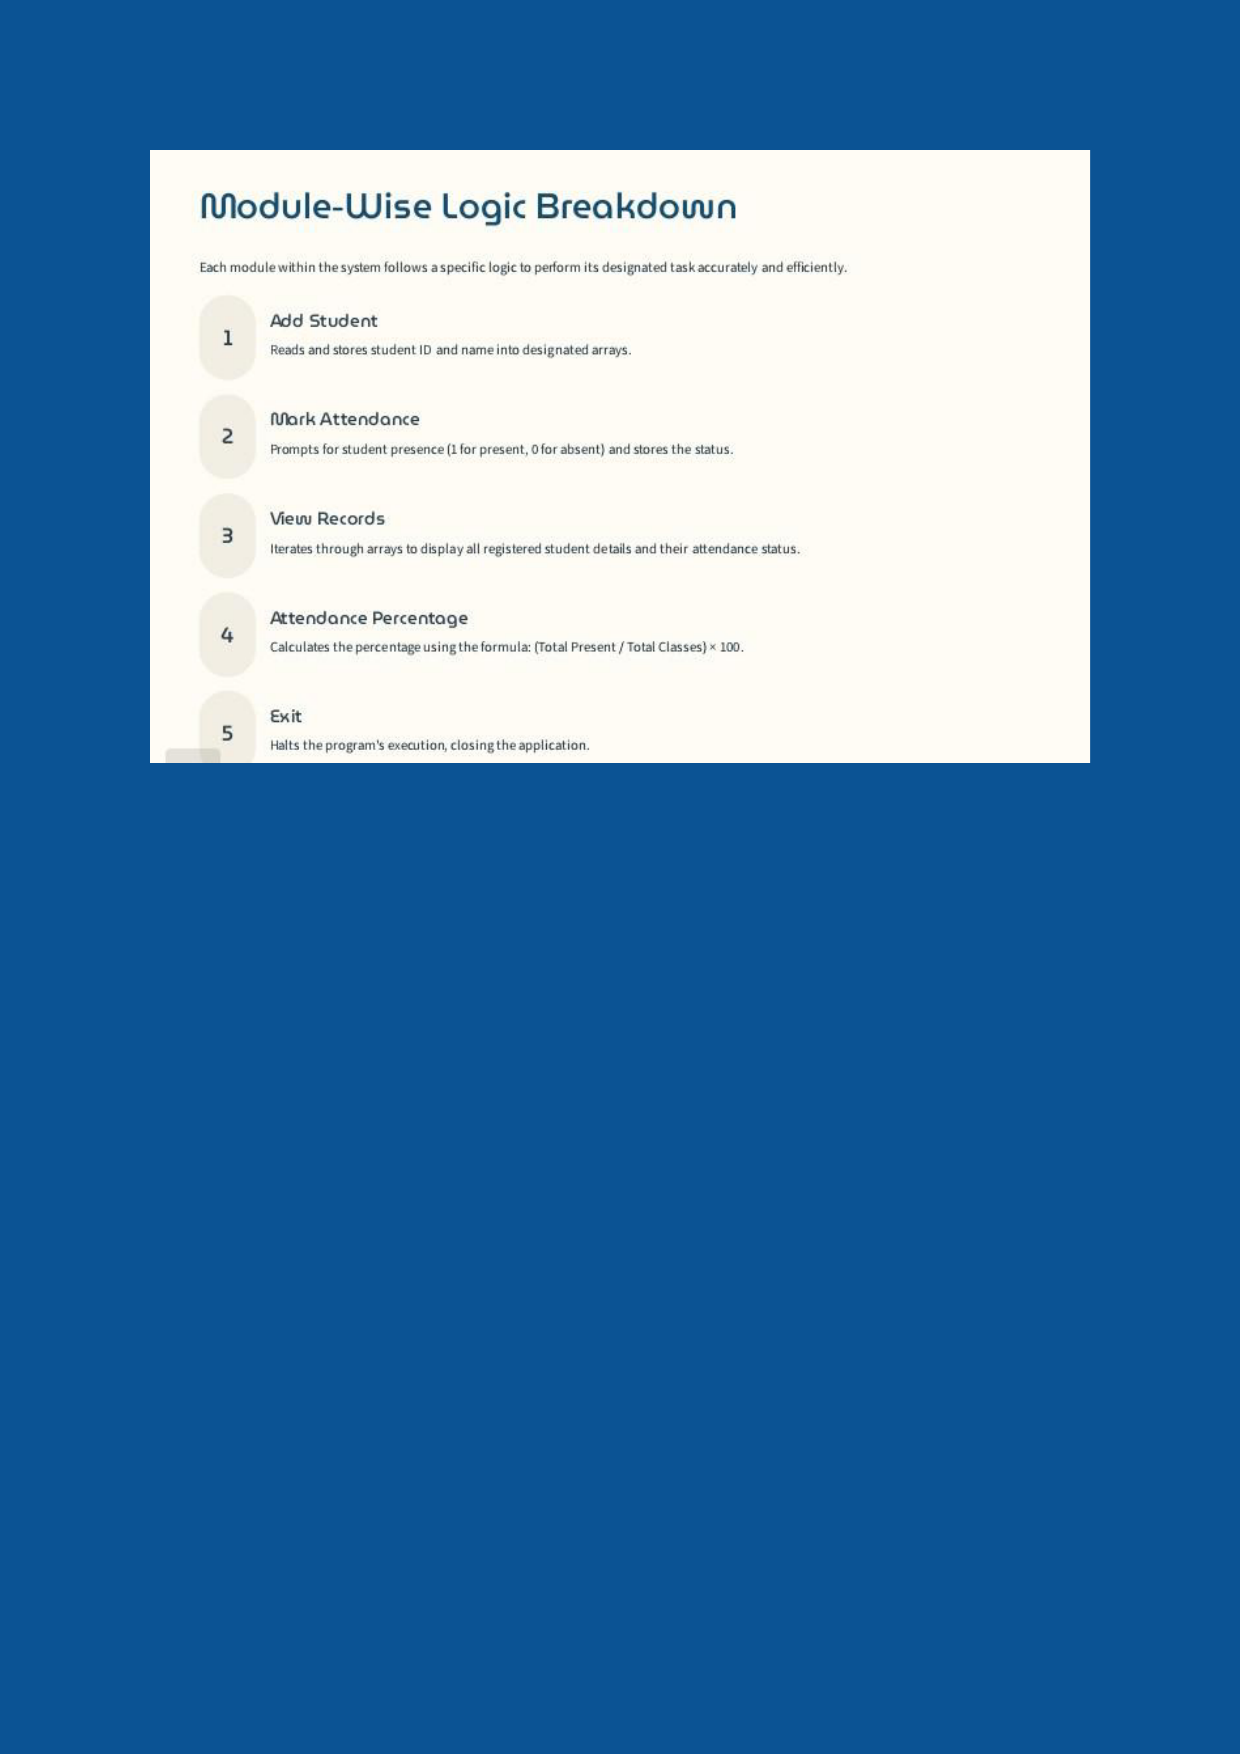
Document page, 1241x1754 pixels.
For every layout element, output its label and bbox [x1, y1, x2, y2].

picture [150, 150, 1091, 763]
